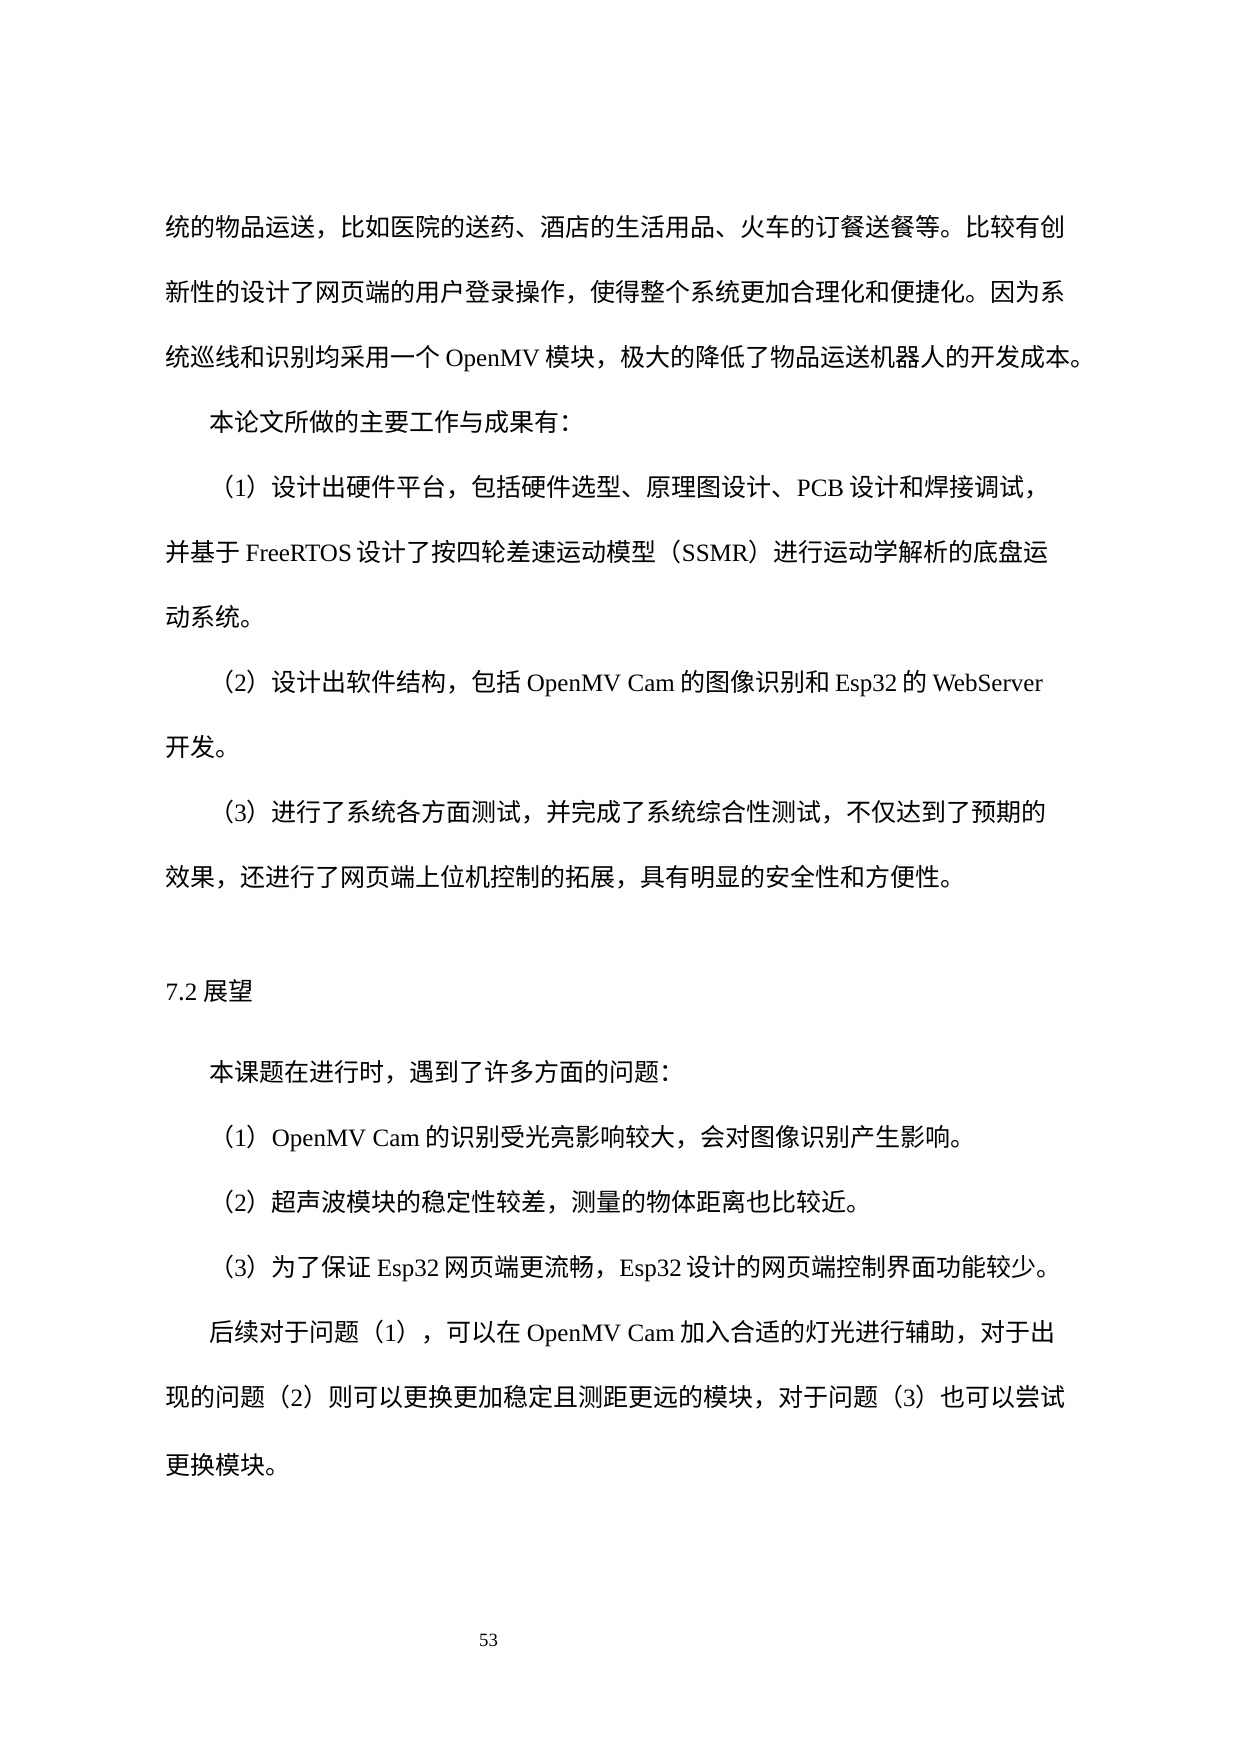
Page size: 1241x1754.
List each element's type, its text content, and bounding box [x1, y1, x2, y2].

text 后续对于问题（1），可以在OpenMV Cam加入合适的灯光进行辅助，对于出现的问题（2）则可以更换更加稳定且测距更远的模块，对于问题（3）也可以尝试更换模块。 [165, 1298, 1071, 1493]
text （2）设计出软件结构，包括OpenMV Cam的图像识别和Esp32的WebServer开发。 [165, 648, 1071, 778]
text 本论文所做的主要工作与成果有： [165, 388, 1071, 453]
text （1）OpenMV Cam的识别受光亮影响较大，会对图像识别产生影响。 [165, 1103, 1071, 1168]
text 7.2 展望 [165, 957, 1093, 1022]
text （3）进行了系统各方面测试，并完成了系统综合性测试，不仅达到了预期的效果，还进行了网页端上位机控制的拓展，具有明显的安全性和方便性。 [165, 778, 1071, 908]
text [165, 193, 1071, 388]
text 本课题在进行时，遇到了许多方面的问题： [165, 1038, 1071, 1103]
text （2）超声波模块的稳定性较差，测量的物体距离也比较近。 [165, 1168, 1071, 1233]
text （3）为了保证Esp32网页端更流畅，Esp32设计的网页端控制界面功能较少。 [165, 1233, 1071, 1298]
text （1）设计出硬件平台，包括硬件选型、原理图设计、PCB设计和焊接调试，并基于FreeRTOS设计了按四轮差速运动模型（SSMR）进行运动学解析的底盘运动系统。 [165, 453, 1071, 648]
